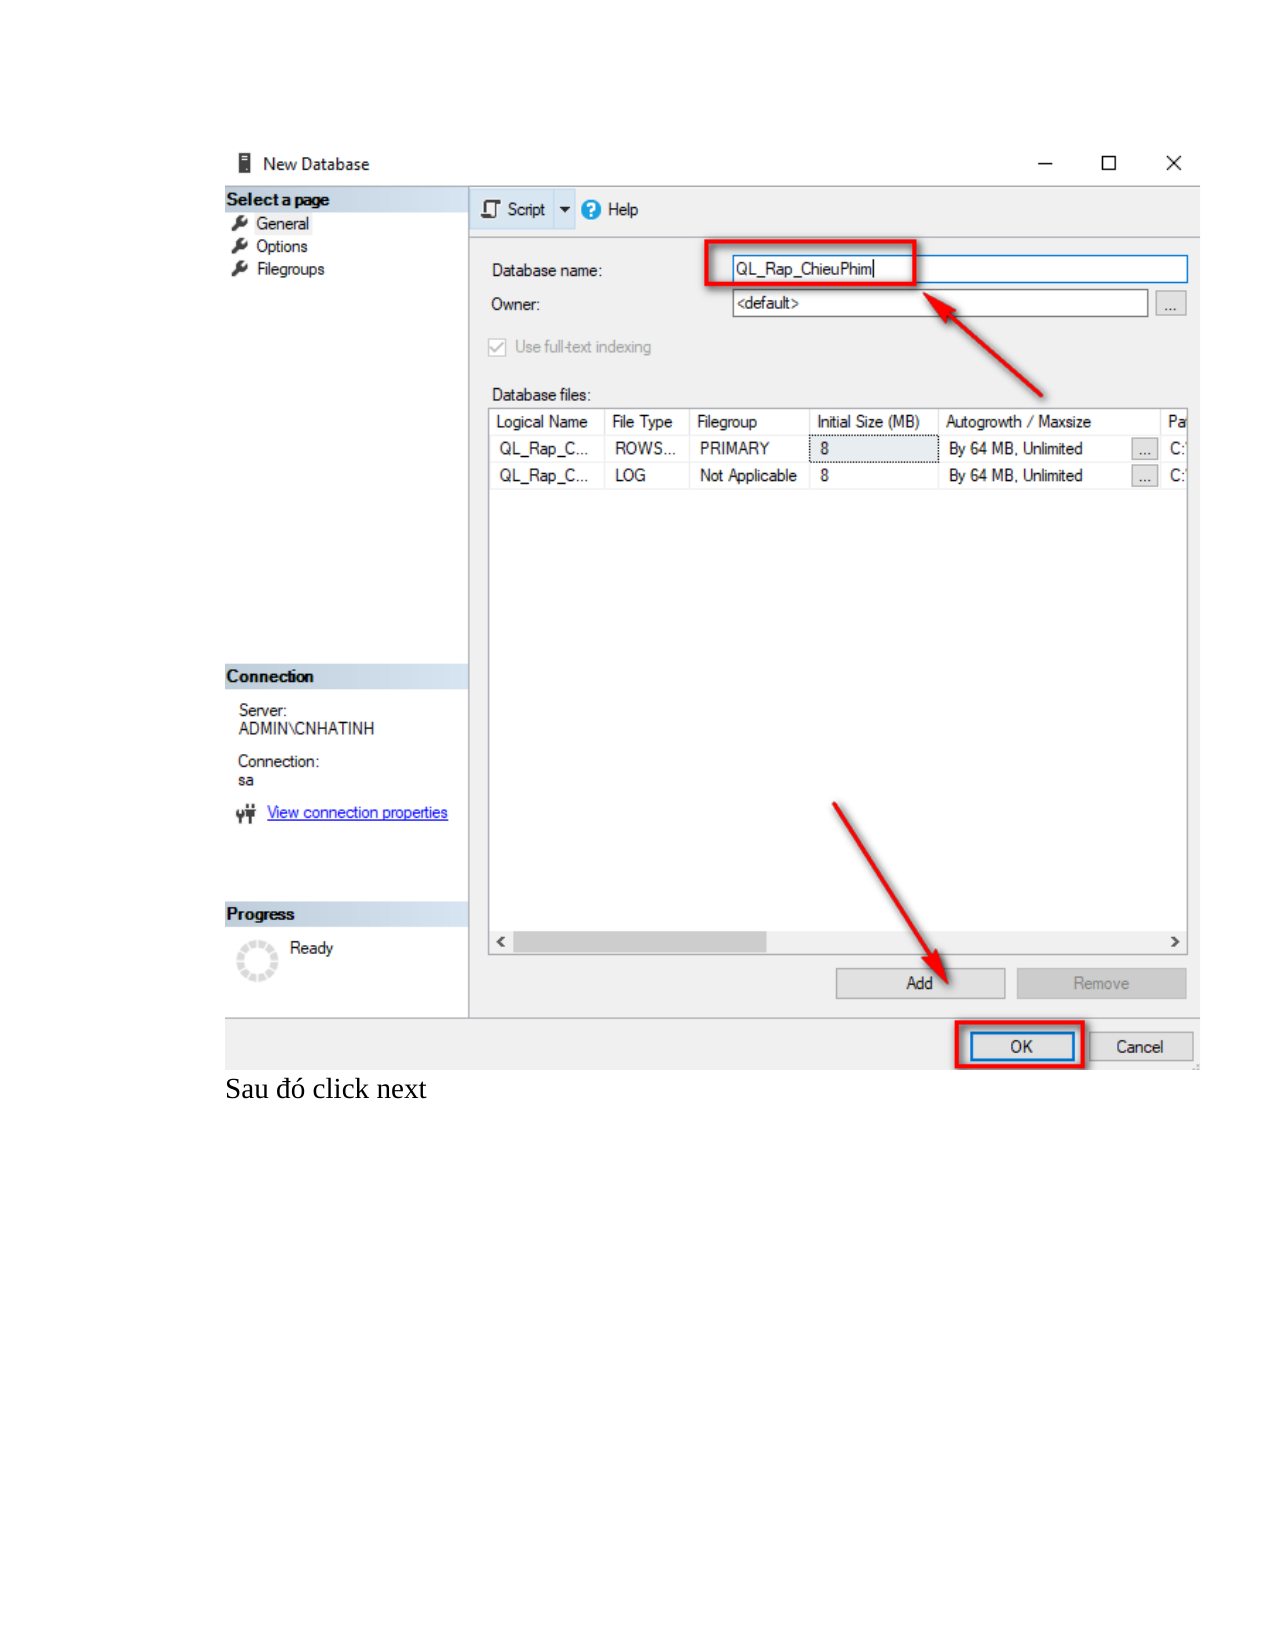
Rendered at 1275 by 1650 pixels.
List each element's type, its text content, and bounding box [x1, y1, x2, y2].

picture [225, 150, 1200, 1070]
list Sau đó click next [225, 1072, 1125, 1105]
